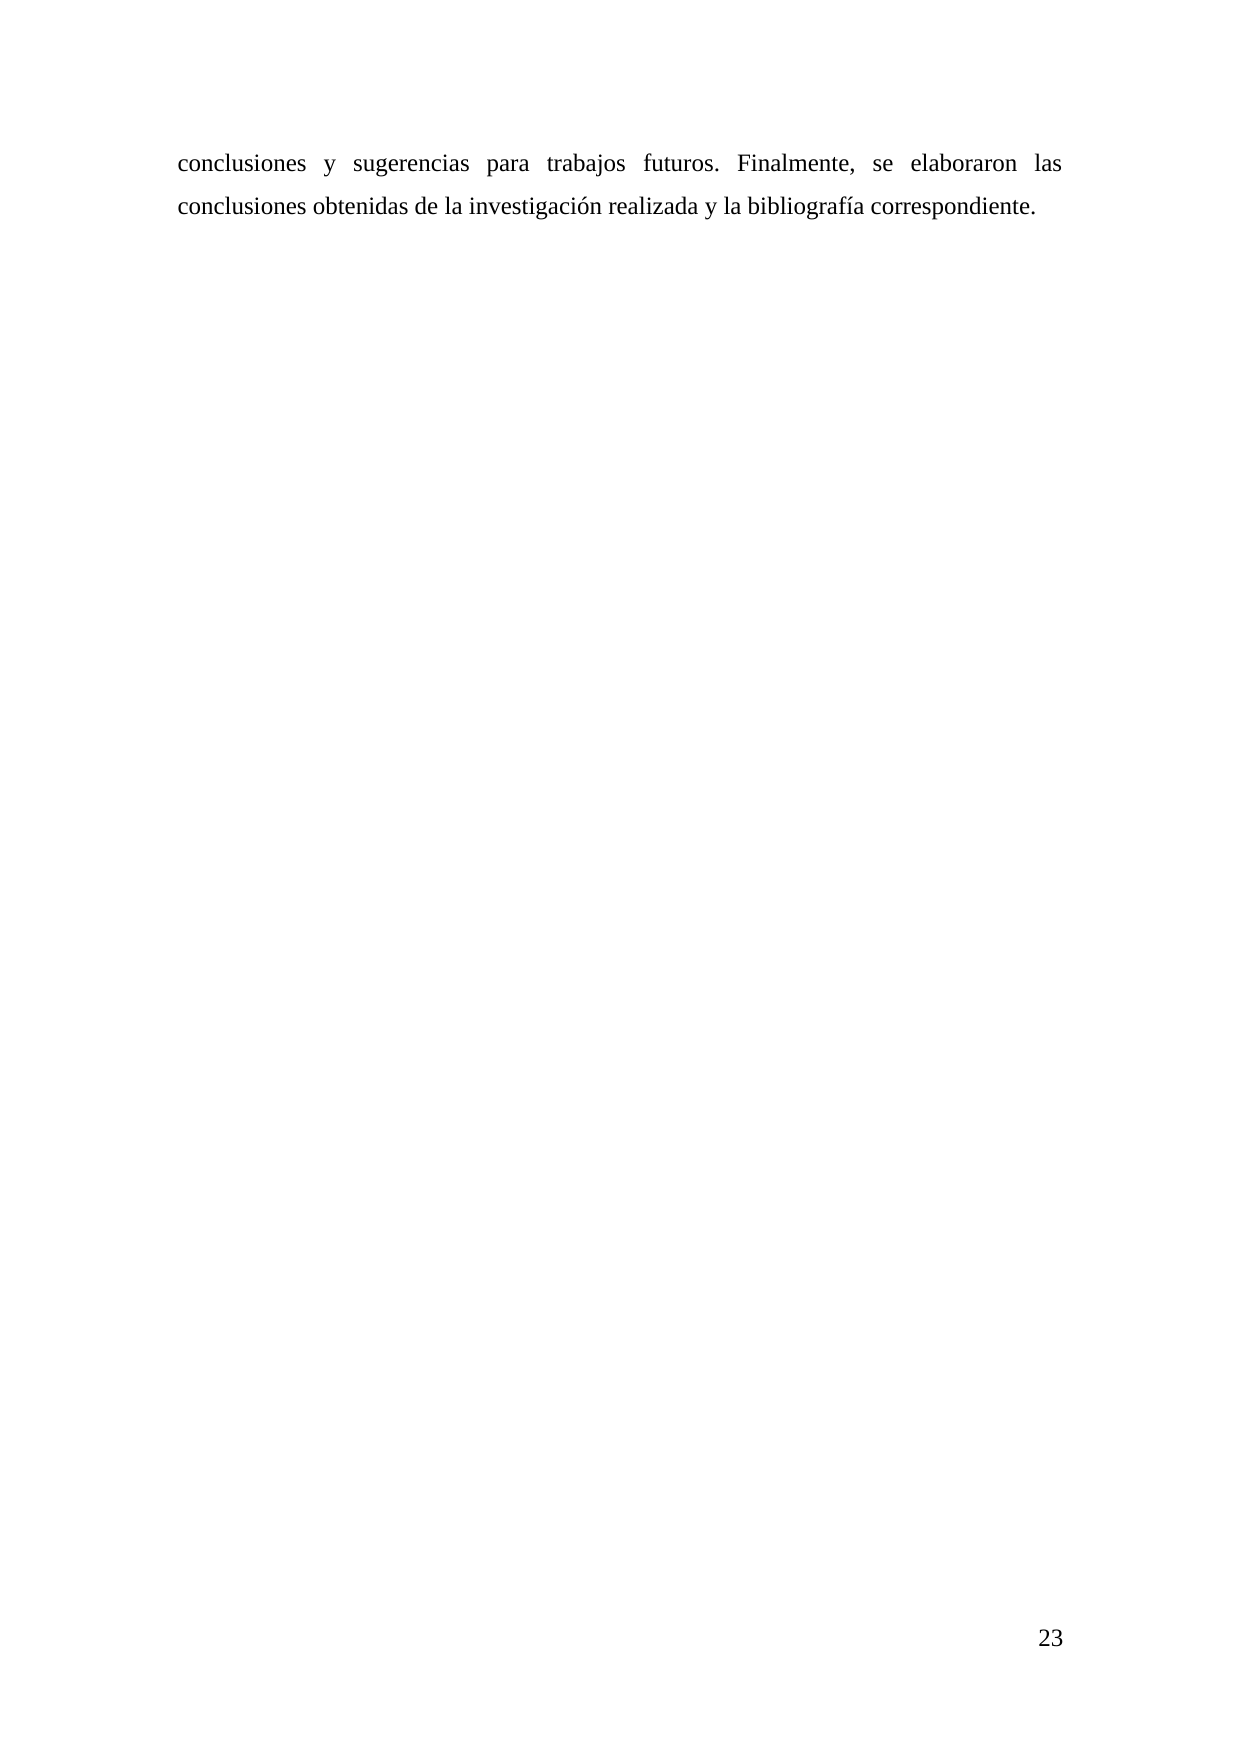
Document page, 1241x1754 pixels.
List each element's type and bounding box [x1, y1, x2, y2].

text [177, 148, 1063, 219]
